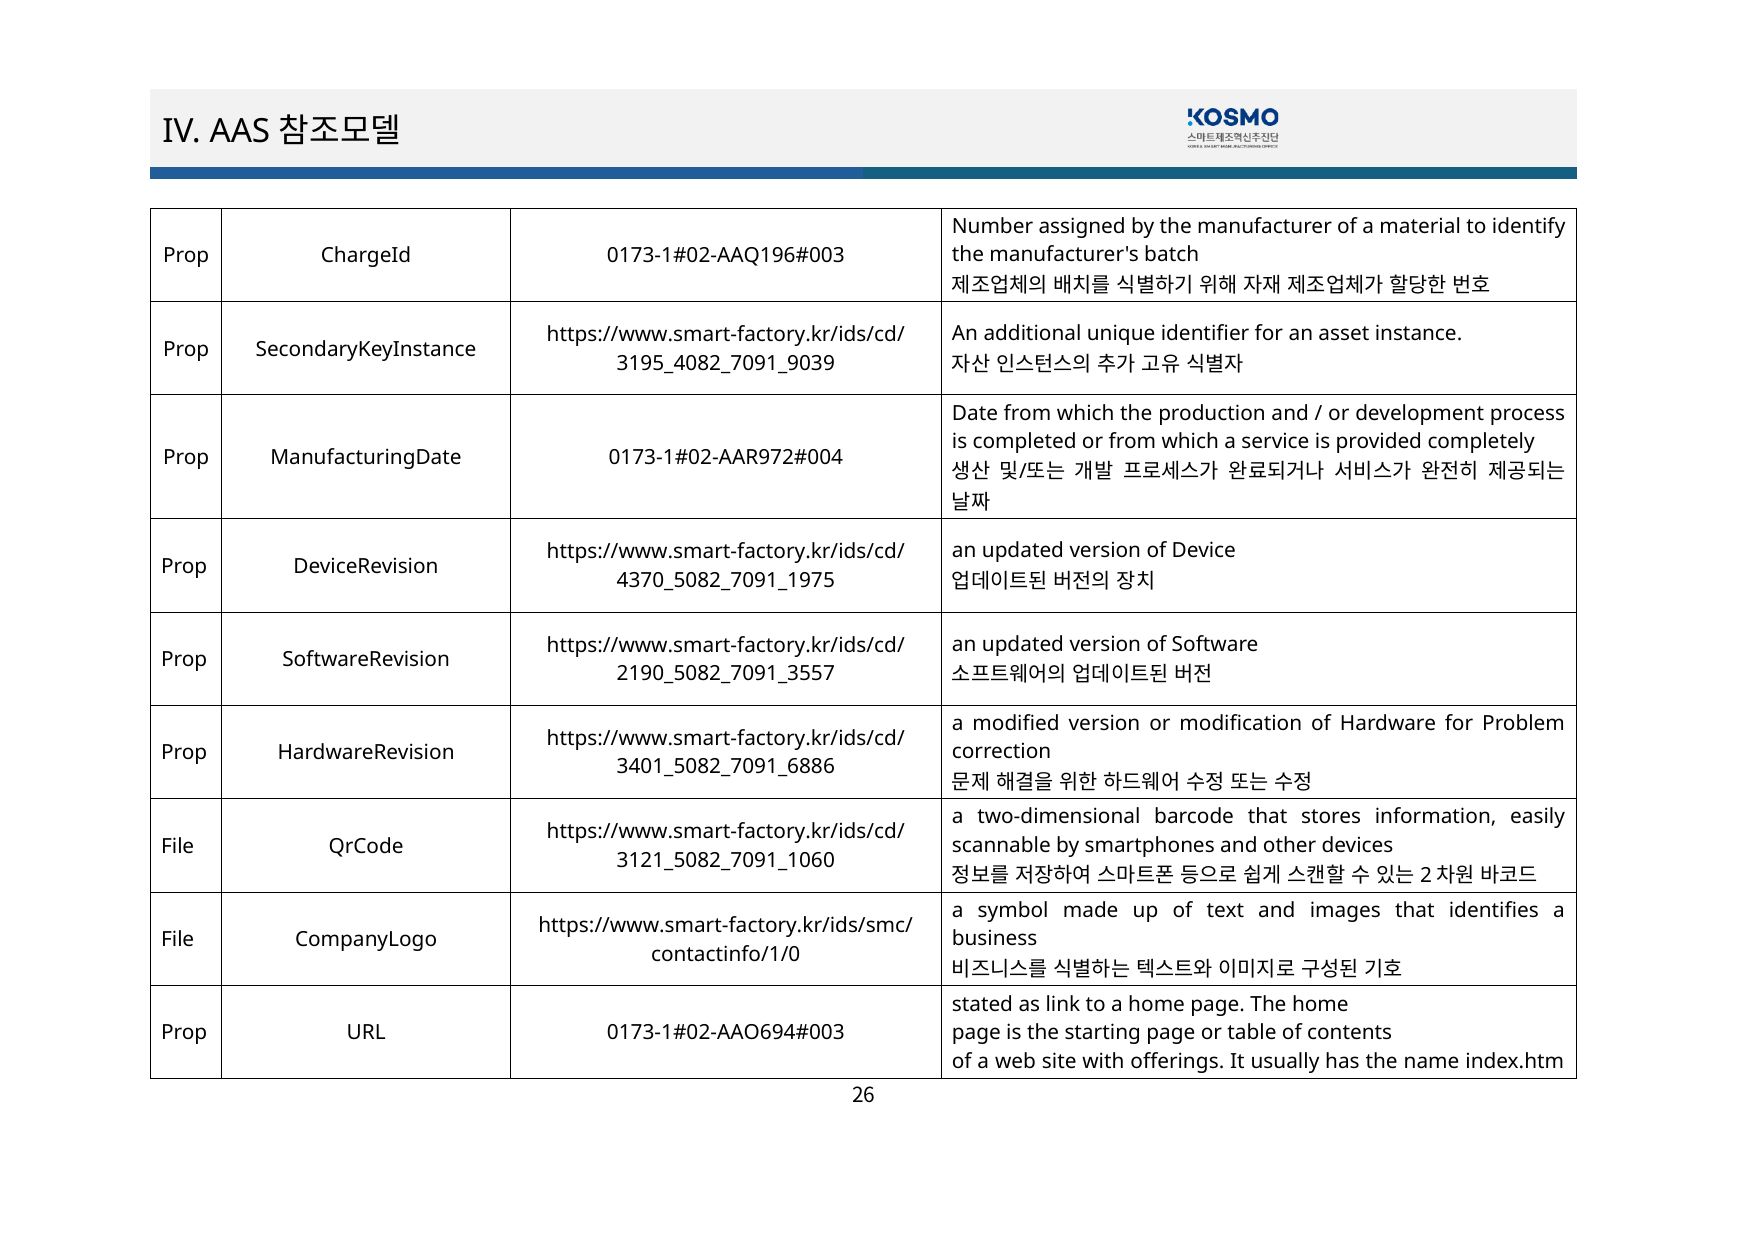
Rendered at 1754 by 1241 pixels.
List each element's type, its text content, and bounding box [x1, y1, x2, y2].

table_cell https://www.smart-factory.kr/ids/smc/contactinfo/1/0 [511, 893, 941, 985]
table_cell https://www.smart-factory.kr/ids/cd/3121_5082_7091_1060 [511, 799, 941, 892]
table_cell an updated version of Device 업데이트된 버전의 장치 [942, 519, 1576, 611]
table_cell https://www.smart-factory.kr/ids/cd/2190_5082_7091_3557 [511, 613, 941, 705]
table_cell Prop [151, 209, 221, 301]
picture [1187, 108, 1279, 148]
table_cell 0173-1#02-AAR972#004 [511, 395, 941, 518]
table_cell https://www.smart-factory.kr/ids/cd/3401_5082_7091_6886 [511, 706, 941, 798]
table_cell Prop [151, 519, 221, 611]
table_cell An additional unique identifier for an asset instance. 자산 인스턴스의 추가 고유 식별자 [942, 302, 1576, 394]
table_cell a two-dimensional barcode that stores information, easily scannable by smartphones and other devices 정보를 저장하여 스마트폰 등으로 쉽게 스캔할 수 있는 2차원 바코드 [942, 799, 1576, 892]
table_cell Prop [151, 395, 221, 518]
table_cell https://www.smart-factory.kr/ids/cd/3195_4082_7091_9039 [511, 302, 941, 394]
table_cell URL [222, 986, 510, 1078]
table_cell File [151, 799, 221, 892]
table_cell QrCode [222, 799, 510, 892]
table_cell DeviceRevision [222, 519, 510, 611]
table_cell https://www.smart-factory.kr/ids/cd/4370_5082_7091_1975 [511, 519, 941, 611]
table_cell CompanyLogo [222, 893, 510, 985]
table_cell Prop [151, 986, 221, 1078]
table_cell a symbol made up of text and images that identifies a business 비즈니스를 식별하는 텍스트와 이미지로 구성된 기호 [942, 893, 1576, 985]
table_cell an updated version of Software 소프트웨어의 업데이트된 버전 [942, 613, 1576, 705]
table_cell 0173-1#02-AAO694#003 [511, 986, 941, 1078]
table_cell ChargeId [222, 209, 510, 301]
table_cell SoftwareRevision [222, 613, 510, 705]
table_cell Prop [151, 302, 221, 394]
table_cell a modified version or modification of Hardware for Problem correction 문제 해결을 위한 하드웨어 수정 또는 수정 [942, 706, 1576, 798]
table_cell Number assigned by the manufacturer of a material to identify the manufacturer's batch 제조업체의 배치를 식별하기 위해 자재 제조업체가 할당한 번호 [942, 209, 1576, 301]
table_cell Prop [151, 706, 221, 798]
table_cell ManufacturingDate [222, 395, 510, 518]
table_cell 0173-1#02-AAQ196#003 [511, 209, 941, 301]
table_cell SecondaryKeyInstance [222, 302, 510, 394]
table_cell Date from which the production and / or development process is completed or from which a service is provided completely 생산 및/또는 개발 프로세스가 완료되거나 서비스가 완전히 제공되는 날짜 [942, 395, 1576, 518]
table_cell File [151, 893, 221, 985]
table_cell Prop [151, 613, 221, 705]
table_cell HardwareRevision [222, 706, 510, 798]
